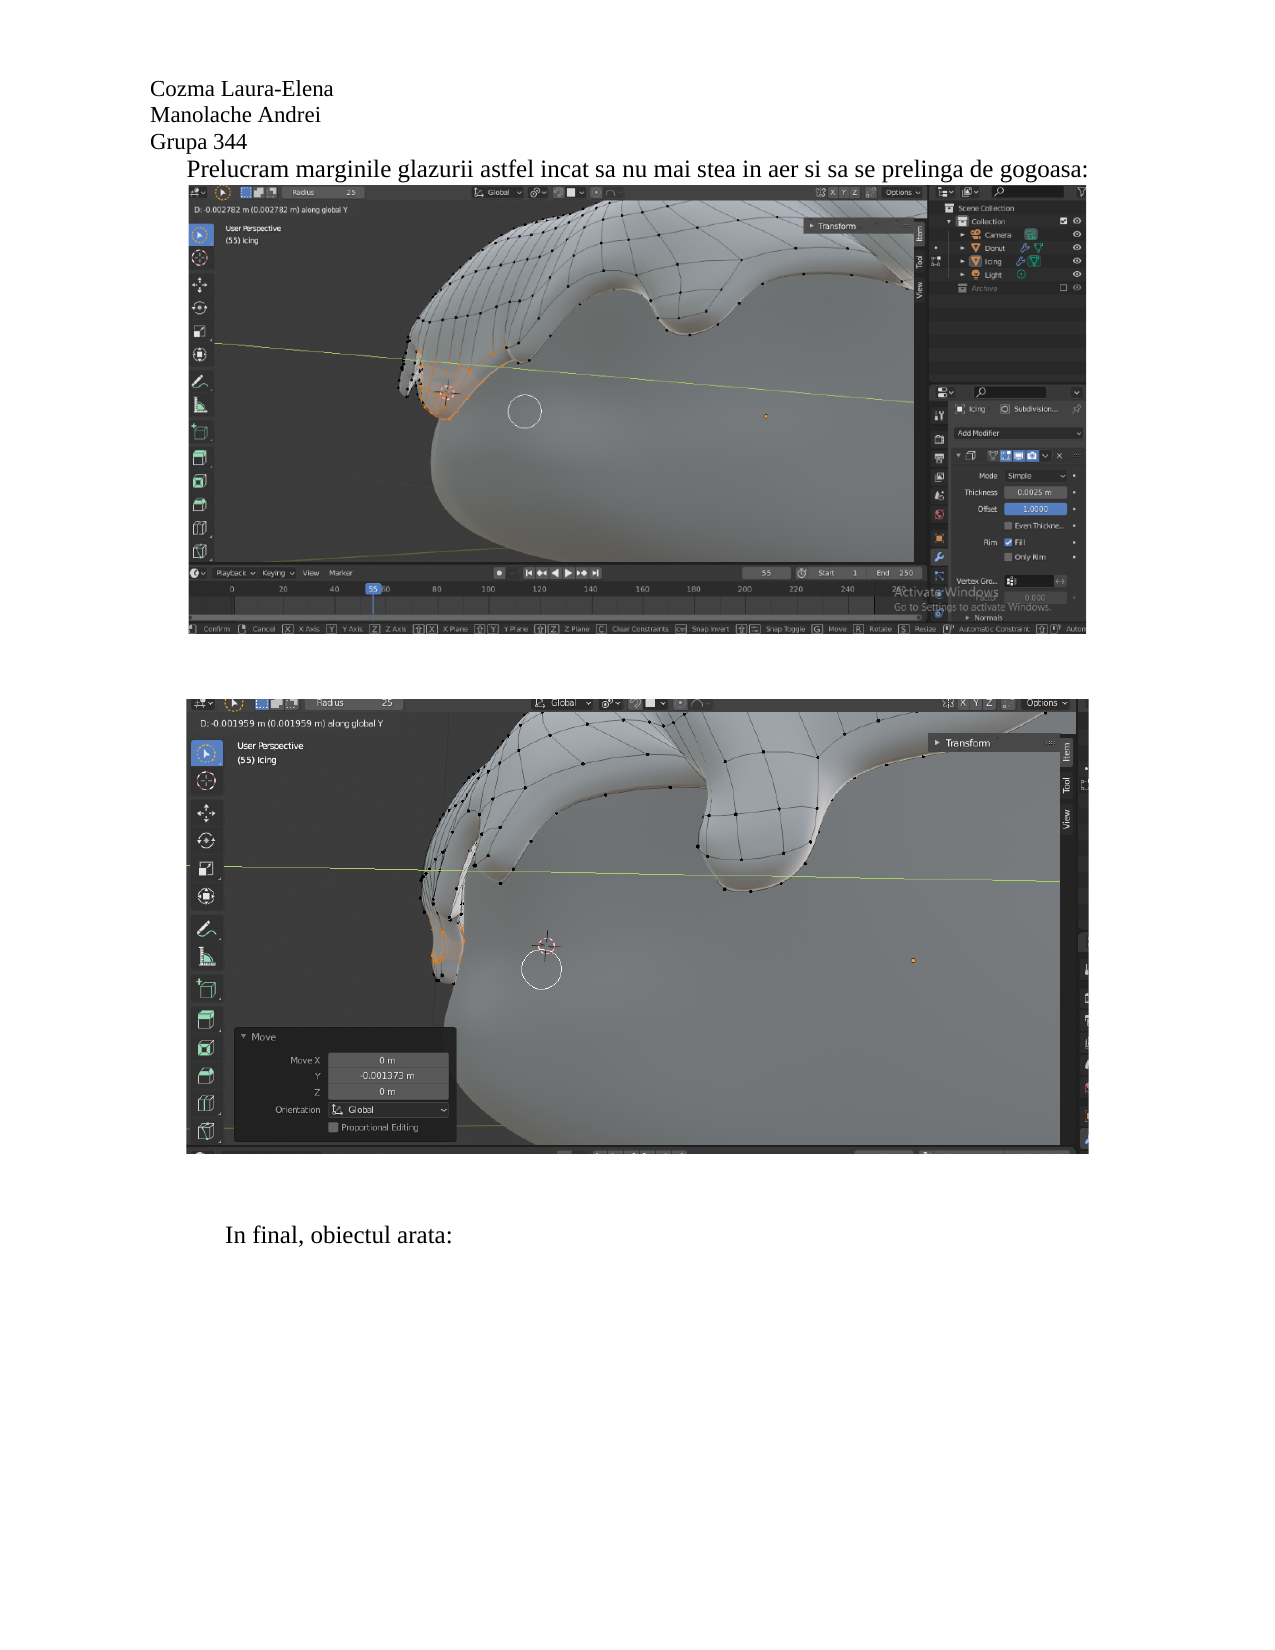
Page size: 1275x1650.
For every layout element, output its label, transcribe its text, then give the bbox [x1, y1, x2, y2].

picture [188, 185, 1087, 634]
picture [186, 699, 1089, 1154]
text In final, obiectul arata: [150, 1220, 1125, 1249]
